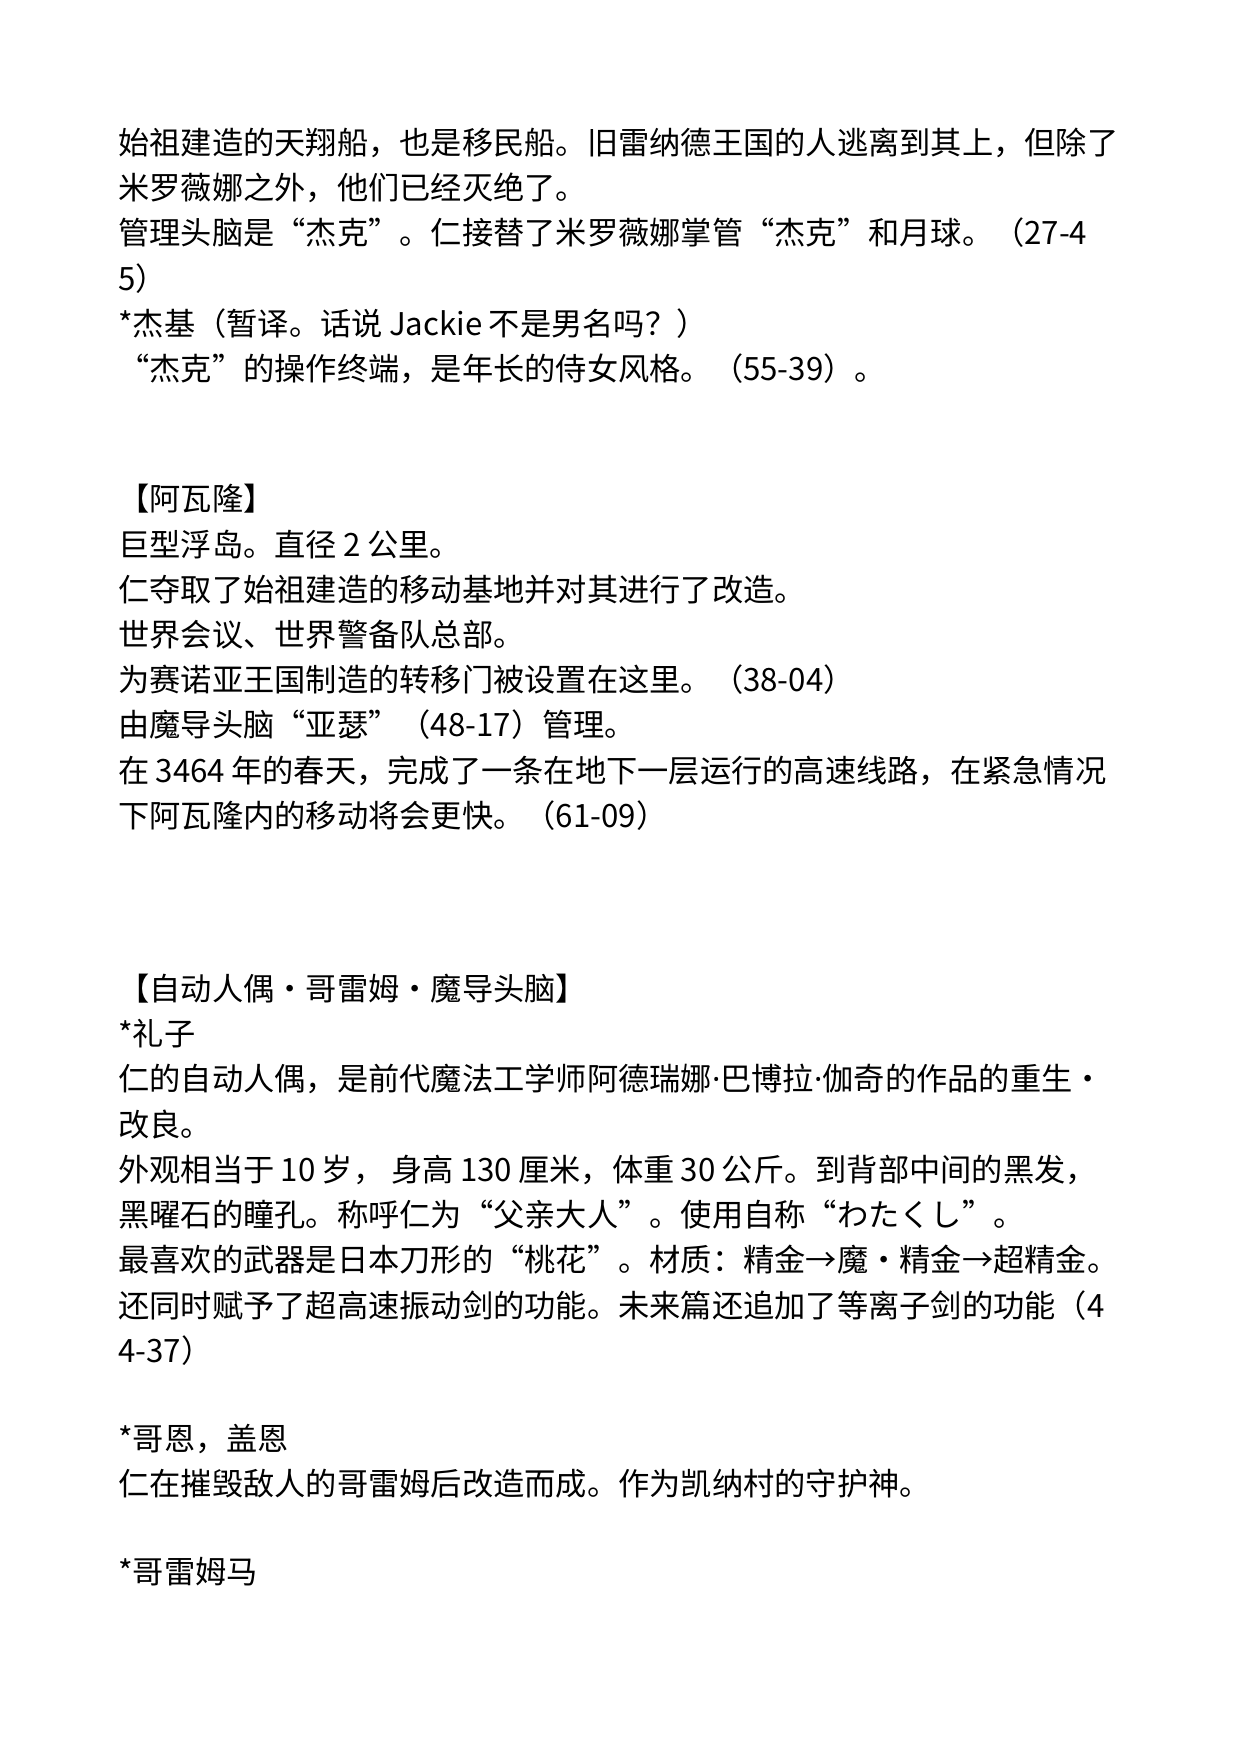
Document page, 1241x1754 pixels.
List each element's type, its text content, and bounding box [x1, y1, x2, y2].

text 由魔导头脑“亚瑟”（48-17）管理。 [118, 701, 1122, 746]
text 为赛诺亚王国制造的转移门被设置在这里。（38-04） [118, 655, 1122, 701]
text “杰克”的操作终端，是年长的侍女风格。（55-39）。 [118, 344, 1122, 389]
text 世界会议、世界警备队总部。 [118, 610, 1122, 655]
text 管理头脑是“杰克”。仁接替了米罗薇娜掌管“杰克”和月球。（27-45） [118, 208, 1122, 299]
text 始祖建造的天翔船，也是移民船。旧雷纳德王国的人逃离到其上，但除了米罗薇娜之外，他们已经灭绝了。 [118, 118, 1122, 208]
text 仁夺取了始祖建造的移动基地并对其进行了改造。 [118, 565, 1122, 610]
text 最喜欢的武器是日本刀形的“桃花”。材质：精金→魔·精金→超精金。还同时赋予了超高速振动剑的功能。未来篇还追加了等离子剑的功能（44-37） [118, 1236, 1122, 1371]
text 【阿瓦隆】 [118, 474, 1122, 520]
text 仁在摧毁敌人的哥雷姆后改造而成。作为凯纳村的守护神。 [118, 1459, 1122, 1504]
text 外观相当于10岁， 身高130厘米，体重30公斤。到背部中间的黑发，黑曜石的瞳孔。称呼仁为“父亲大人”。使用自称“わたくし”。 [118, 1145, 1122, 1236]
text *礼子 [118, 1009, 1122, 1054]
text *哥雷姆马 [118, 1547, 1122, 1592]
text 【自动人偶·哥雷姆·魔导头脑】 [118, 964, 1122, 1009]
text 仁的自动人偶，是前代魔法工学师阿德瑞娜·巴博拉·伽奇的作品的重生·改良。 [118, 1054, 1122, 1145]
text *杰基（暂译。话说Jackie不是男名吗？） [118, 299, 1122, 344]
text 在3464年的春天，完成了一条在地下一层运行的高速线路，在紧急情况下阿瓦隆内的移动将会更快。（61-09） [118, 746, 1122, 836]
text 巨型浮岛。直径2公里。 [118, 520, 1122, 565]
text *哥恩，盖恩 [118, 1414, 1122, 1459]
